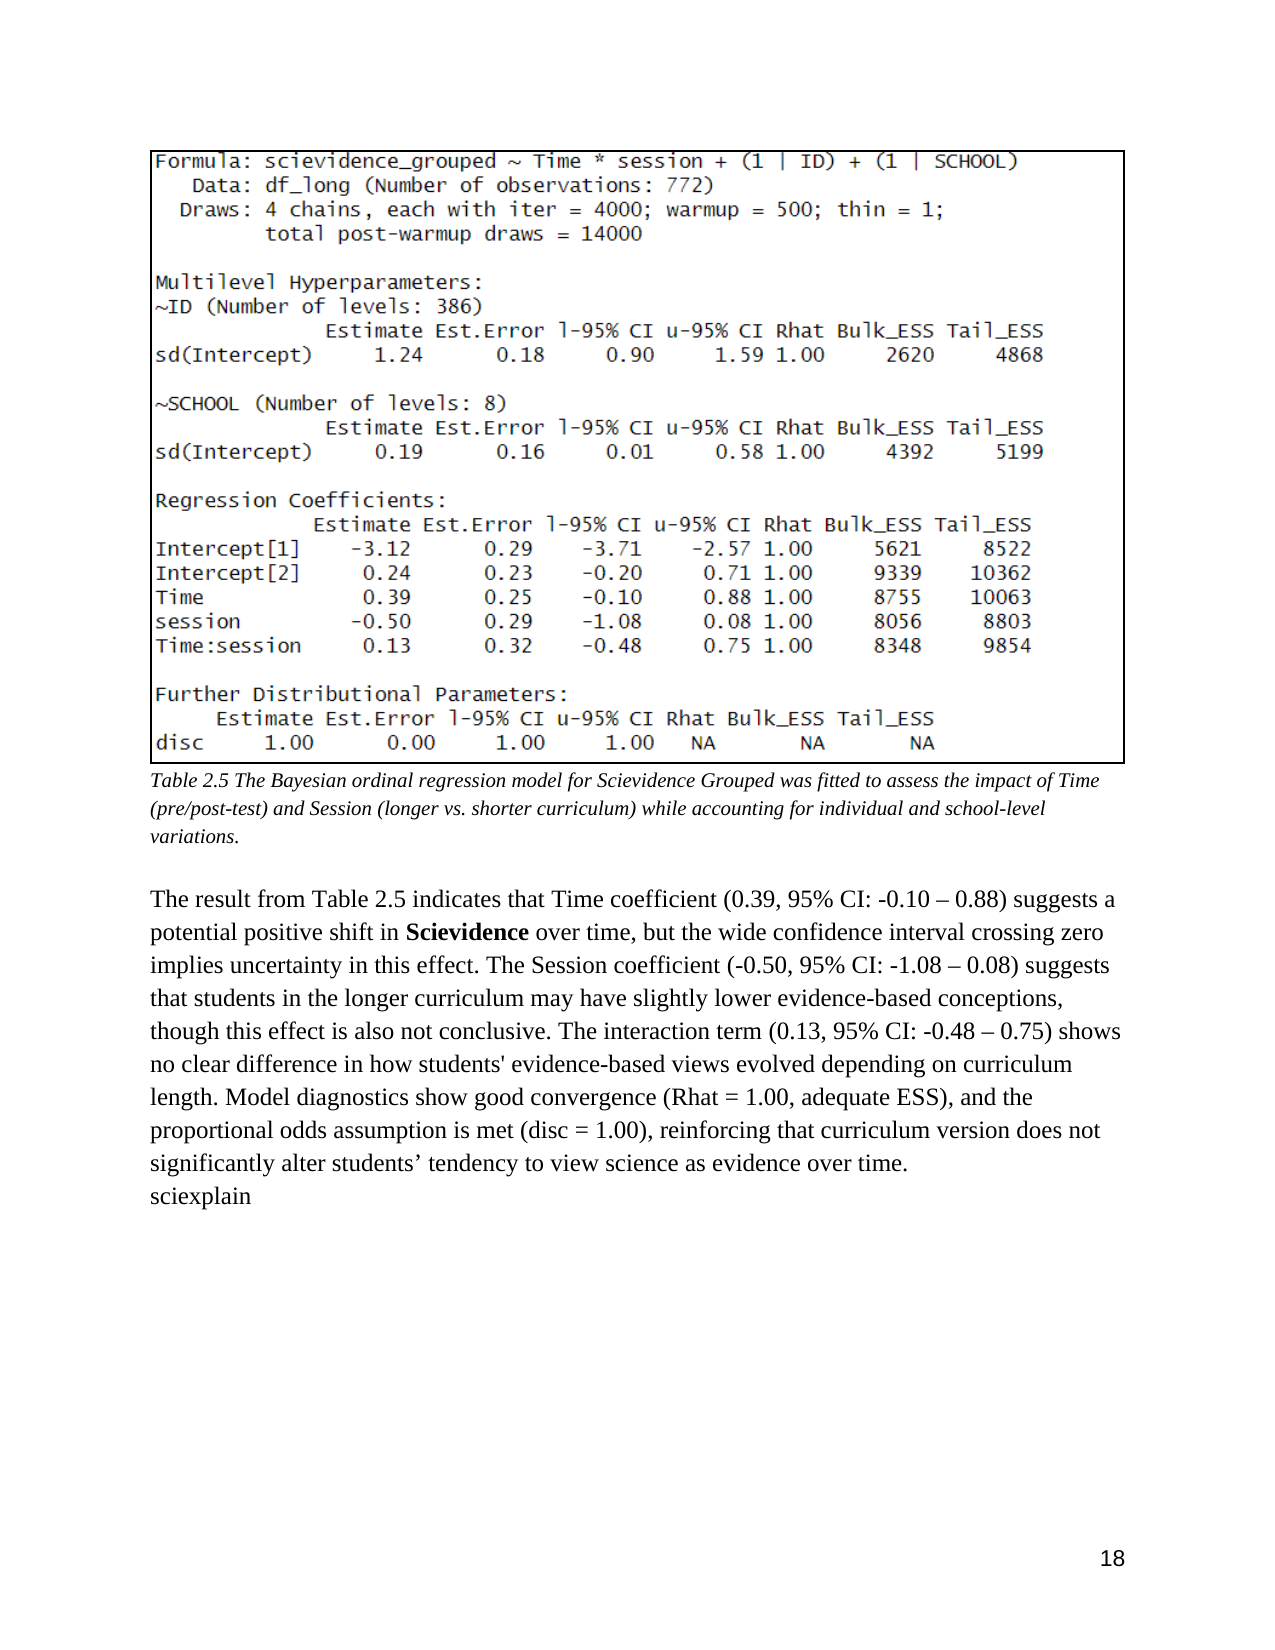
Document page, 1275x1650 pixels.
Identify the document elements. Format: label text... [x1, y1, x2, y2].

text sciexplain [150, 1181, 1125, 1210]
text Table 2.5 The Bayesian ordinal regression model for Scievidence Grouped was fitted to assess the impact of Time (pre/post-test) and Session (longer vs. shorter curriculum) while accounting for individual and school-level variations. [150, 768, 1125, 848]
text The result from Table 2.5 indicates that Time coefficient (0.39, 95% CI: -0.10 – 0.88) suggests a potential positive shift in Scievidence over time, but the wide confidence interval crossing zero implies uncertainty in this effect. The Session coefficient (-0.50, 95% CI: -1.08 – 0.08) suggests that students in the longer curriculum may have slightly lower evidence-based conceptions, though this effect is also not conclusive. The interaction term (0.13, 95% CI: -0.48 – 0.75) shows no clear difference in how students' evidence-based views evolved depending on curriculum length. Model diagnostics show good convergence (Rhat = 1.00, adequate ESS), and the proportional odds assumption is met (disc = 1.00), reinforcing that curriculum version does not significantly alter students’ tendency to view science as evidence over time. [150, 884, 1125, 1177]
picture [152, 152, 1123, 762]
